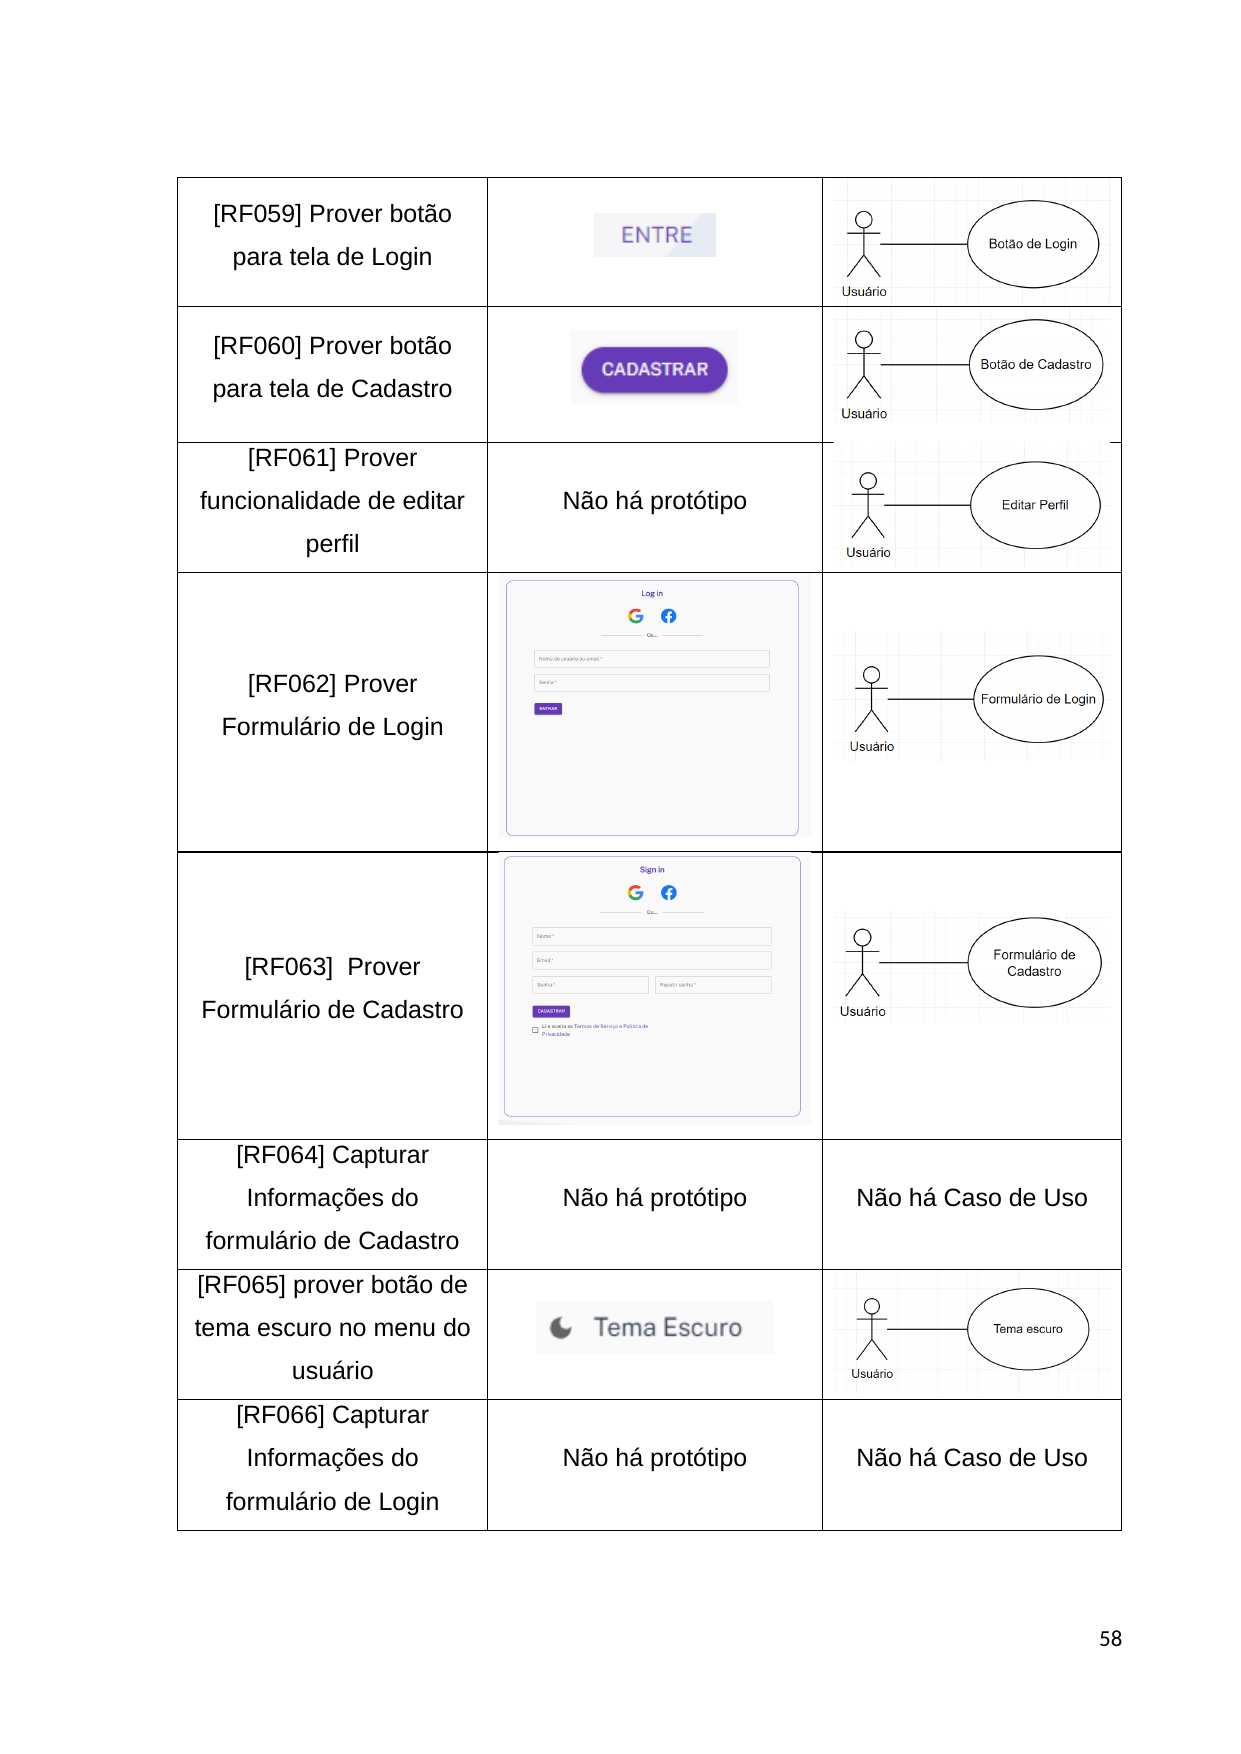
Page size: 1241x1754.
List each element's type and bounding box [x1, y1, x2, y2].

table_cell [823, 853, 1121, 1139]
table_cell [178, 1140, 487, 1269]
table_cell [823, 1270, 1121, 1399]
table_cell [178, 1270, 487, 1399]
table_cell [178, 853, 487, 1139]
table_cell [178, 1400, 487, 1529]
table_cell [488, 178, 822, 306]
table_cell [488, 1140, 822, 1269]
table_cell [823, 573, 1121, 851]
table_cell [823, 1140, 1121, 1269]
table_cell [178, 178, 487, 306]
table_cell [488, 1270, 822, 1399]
picture [833, 910, 1111, 1023]
picture [536, 1301, 774, 1354]
picture [498, 852, 812, 1125]
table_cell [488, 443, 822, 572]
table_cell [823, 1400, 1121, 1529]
picture [593, 213, 716, 257]
picture [833, 630, 1111, 762]
picture [498, 573, 812, 837]
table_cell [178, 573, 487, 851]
picture [833, 178, 1111, 306]
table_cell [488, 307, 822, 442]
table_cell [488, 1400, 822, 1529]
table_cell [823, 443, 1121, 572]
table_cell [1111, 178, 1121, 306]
picture [833, 442, 1111, 568]
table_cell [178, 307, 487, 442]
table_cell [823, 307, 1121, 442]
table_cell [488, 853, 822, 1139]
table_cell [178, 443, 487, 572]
picture [833, 307, 1111, 423]
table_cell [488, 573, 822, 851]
picture [571, 330, 739, 404]
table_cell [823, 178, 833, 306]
picture [833, 1270, 1111, 1394]
